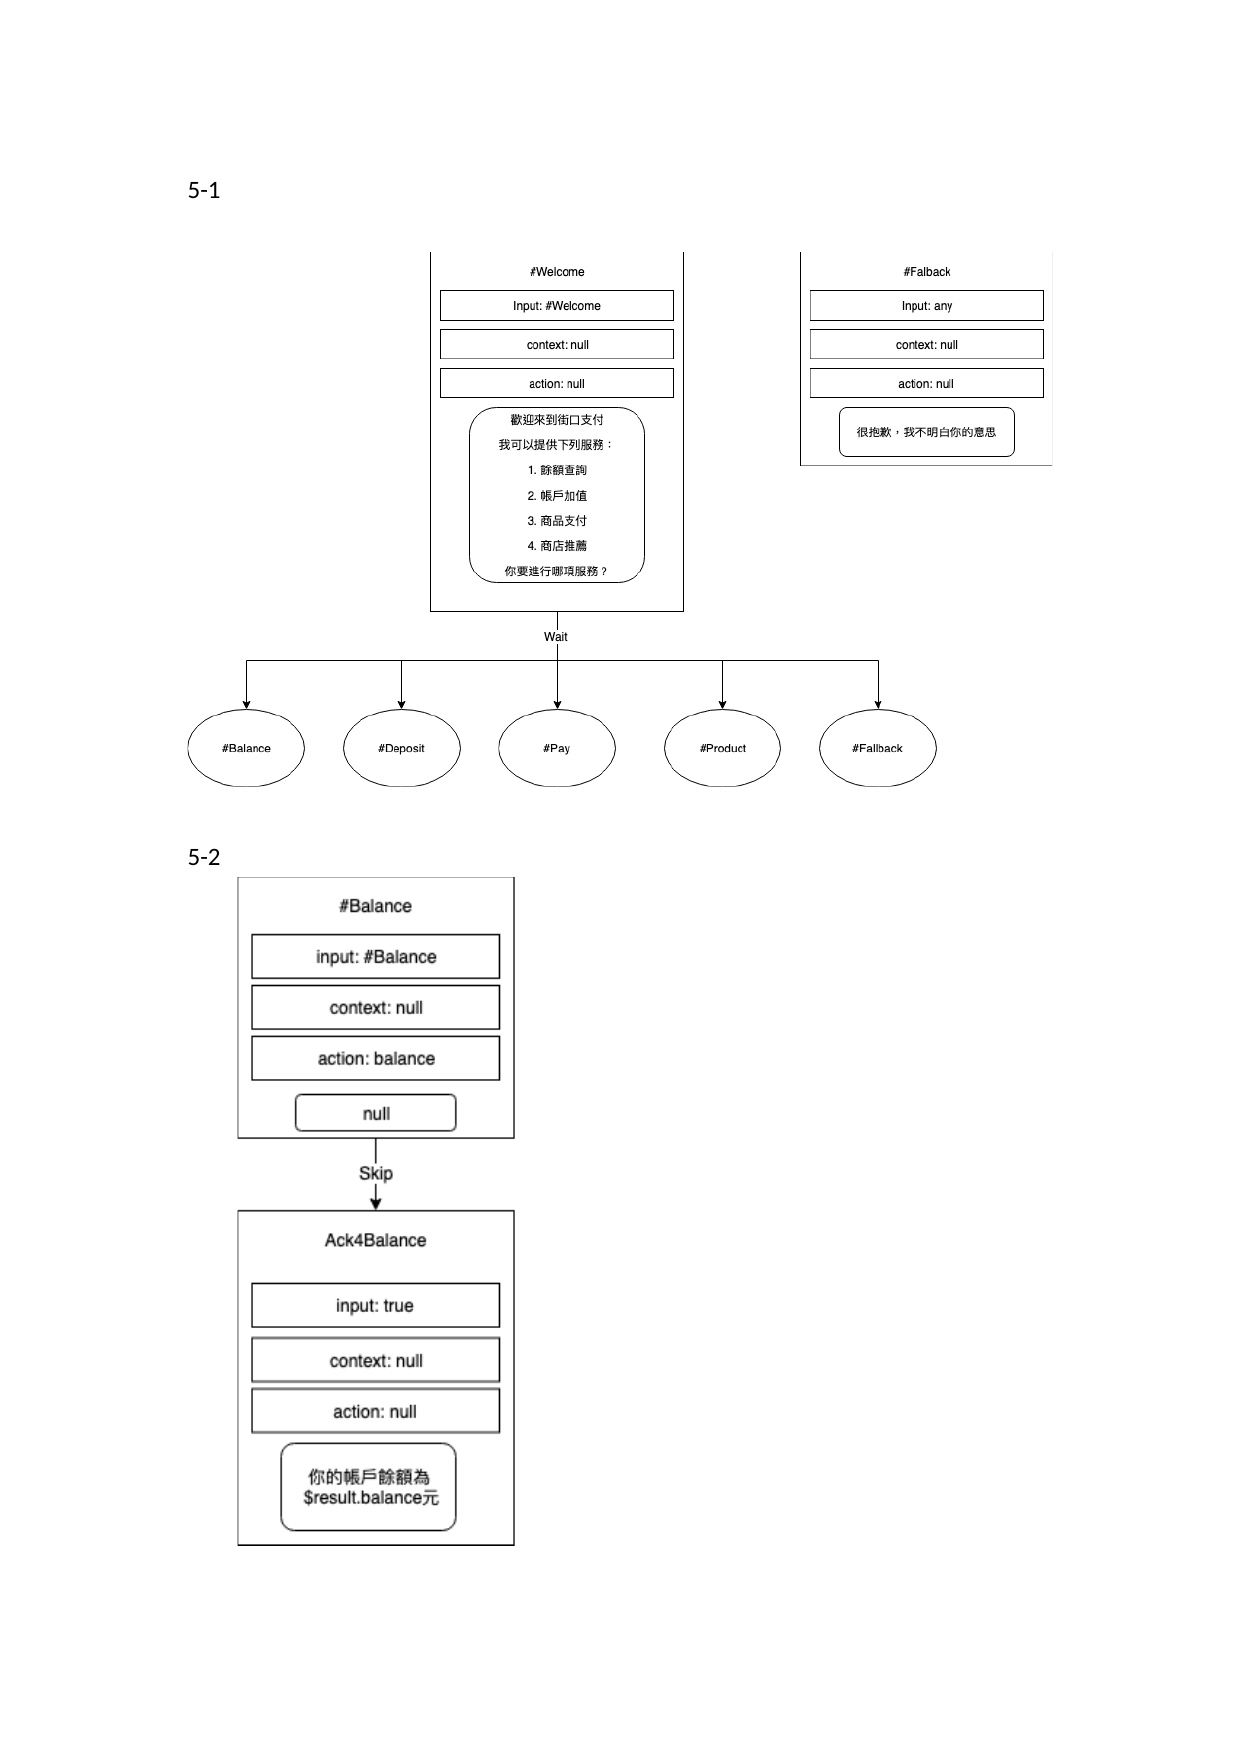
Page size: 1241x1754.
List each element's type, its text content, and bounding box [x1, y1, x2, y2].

text 5-1 [187, 169, 1053, 210]
text 5-2 [187, 835, 1053, 877]
picture [237, 877, 515, 1546]
picture [187, 252, 1053, 787]
